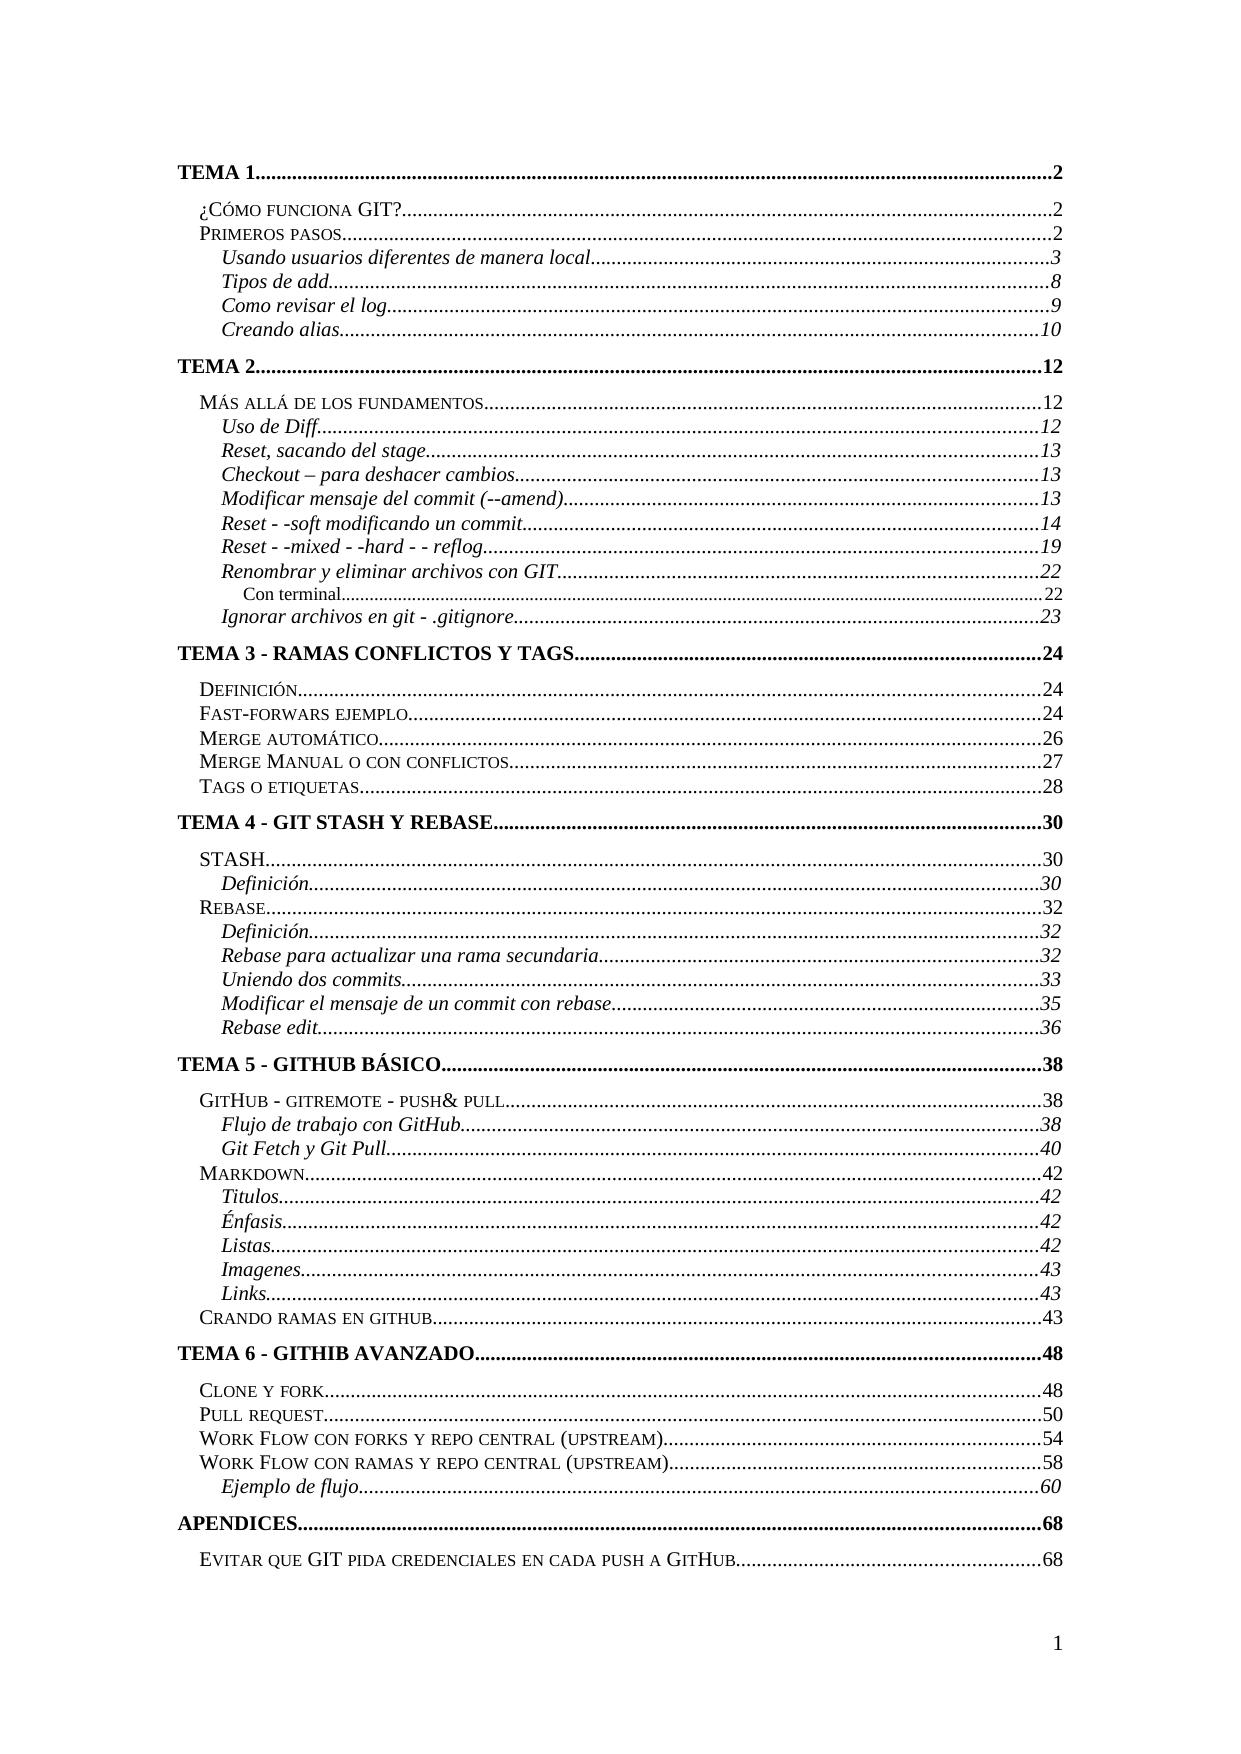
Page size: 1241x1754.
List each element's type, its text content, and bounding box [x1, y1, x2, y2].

text Más allá de los fundamentos 12 [199, 390, 1063, 414]
text Rebase 32 [199, 895, 1063, 919]
text Con terminal 22 [243, 583, 1063, 604]
text Ignorar archivos en git - .gitignore 23 [221, 604, 1063, 628]
text Renombrar y eliminar archivos con GIT 22 [221, 558, 1063, 583]
text Imagenes 43 [221, 1257, 1063, 1281]
text Apendices 68 [177, 1511, 1063, 1535]
text Ejemplo de flujo 60 [221, 1474, 1063, 1498]
text Flujo de trabajo con GitHub 38 [221, 1112, 1063, 1136]
text TEMA 6 - GIThib avanzado 48 [177, 1341, 1063, 1365]
text Checkout – para deshacer cambios 13 [221, 462, 1063, 486]
text Como revisar el log 9 [221, 293, 1063, 317]
text Merge Manual o con conflictos 27 [199, 749, 1063, 773]
text Git Fetch y Git Pull 40 [221, 1136, 1063, 1160]
text Evitar que GIT pida credenciales en cada push a GitHub 68 [199, 1547, 1063, 1571]
text Rebase edit 36 [221, 1015, 1063, 1039]
text Reset - -soft modificando un commit 14 [221, 510, 1063, 534]
text Definición 32 [221, 919, 1063, 943]
text STASH 30 [199, 847, 1063, 871]
text TEMA 4 - GIT stash y rebase 30 [177, 810, 1063, 834]
text Definición 30 [221, 871, 1063, 895]
text Clone y fork 48 [199, 1378, 1063, 1402]
text Tema 2 12 [177, 353, 1063, 378]
text Reset - -mixed - -hard - - reflog 19 [221, 534, 1063, 558]
text Uso de Diff 12 [221, 414, 1063, 438]
text Rebase para actualizar una rama secundaria 32 [221, 943, 1063, 967]
text Work Flow con ramas y repo central (upstream) 58 [199, 1450, 1063, 1474]
text Modificar el mensaje de un commit con rebase 35 [221, 991, 1063, 1015]
text Definición 24 [199, 677, 1063, 701]
text Modificar mensaje del commit (--amend) 13 [221, 486, 1063, 510]
text Pull request 50 [199, 1402, 1063, 1426]
text Uniendo dos commits 33 [221, 967, 1063, 991]
text Fast-forwars ejemplo 24 [199, 701, 1063, 725]
text Tags o etiquetas 28 [199, 773, 1063, 798]
text Work Flow con forks y repo central (upstream) 54 [199, 1426, 1063, 1450]
text Merge automático 26 [199, 725, 1063, 749]
text Tema 1 2 [177, 160, 1063, 184]
text Primeros pasos 2 [199, 221, 1063, 245]
text Titulos 42 [221, 1184, 1063, 1208]
text Markdown 42 [199, 1160, 1063, 1184]
text Énfasis 42 [221, 1208, 1063, 1233]
text ¿Cómo funciona GIT? 2 [199, 197, 1063, 221]
text Links 43 [221, 1281, 1063, 1305]
text Usando usuarios diferentes de manera local 3 [221, 245, 1063, 269]
text TEMA 3 - RAMAS CONFLICTOS Y TAGS 24 [177, 641, 1063, 665]
text Creando alias 10 [221, 317, 1063, 341]
text GitHub - gitremote - push& pull 38 [199, 1088, 1063, 1112]
text Tema 5 - github básico 38 [177, 1052, 1063, 1076]
text Crando ramas en github 43 [199, 1305, 1063, 1329]
text Tipos de add 8 [221, 269, 1063, 293]
text Listas 42 [221, 1233, 1063, 1257]
text Reset, sacando del stage 13 [221, 438, 1063, 462]
